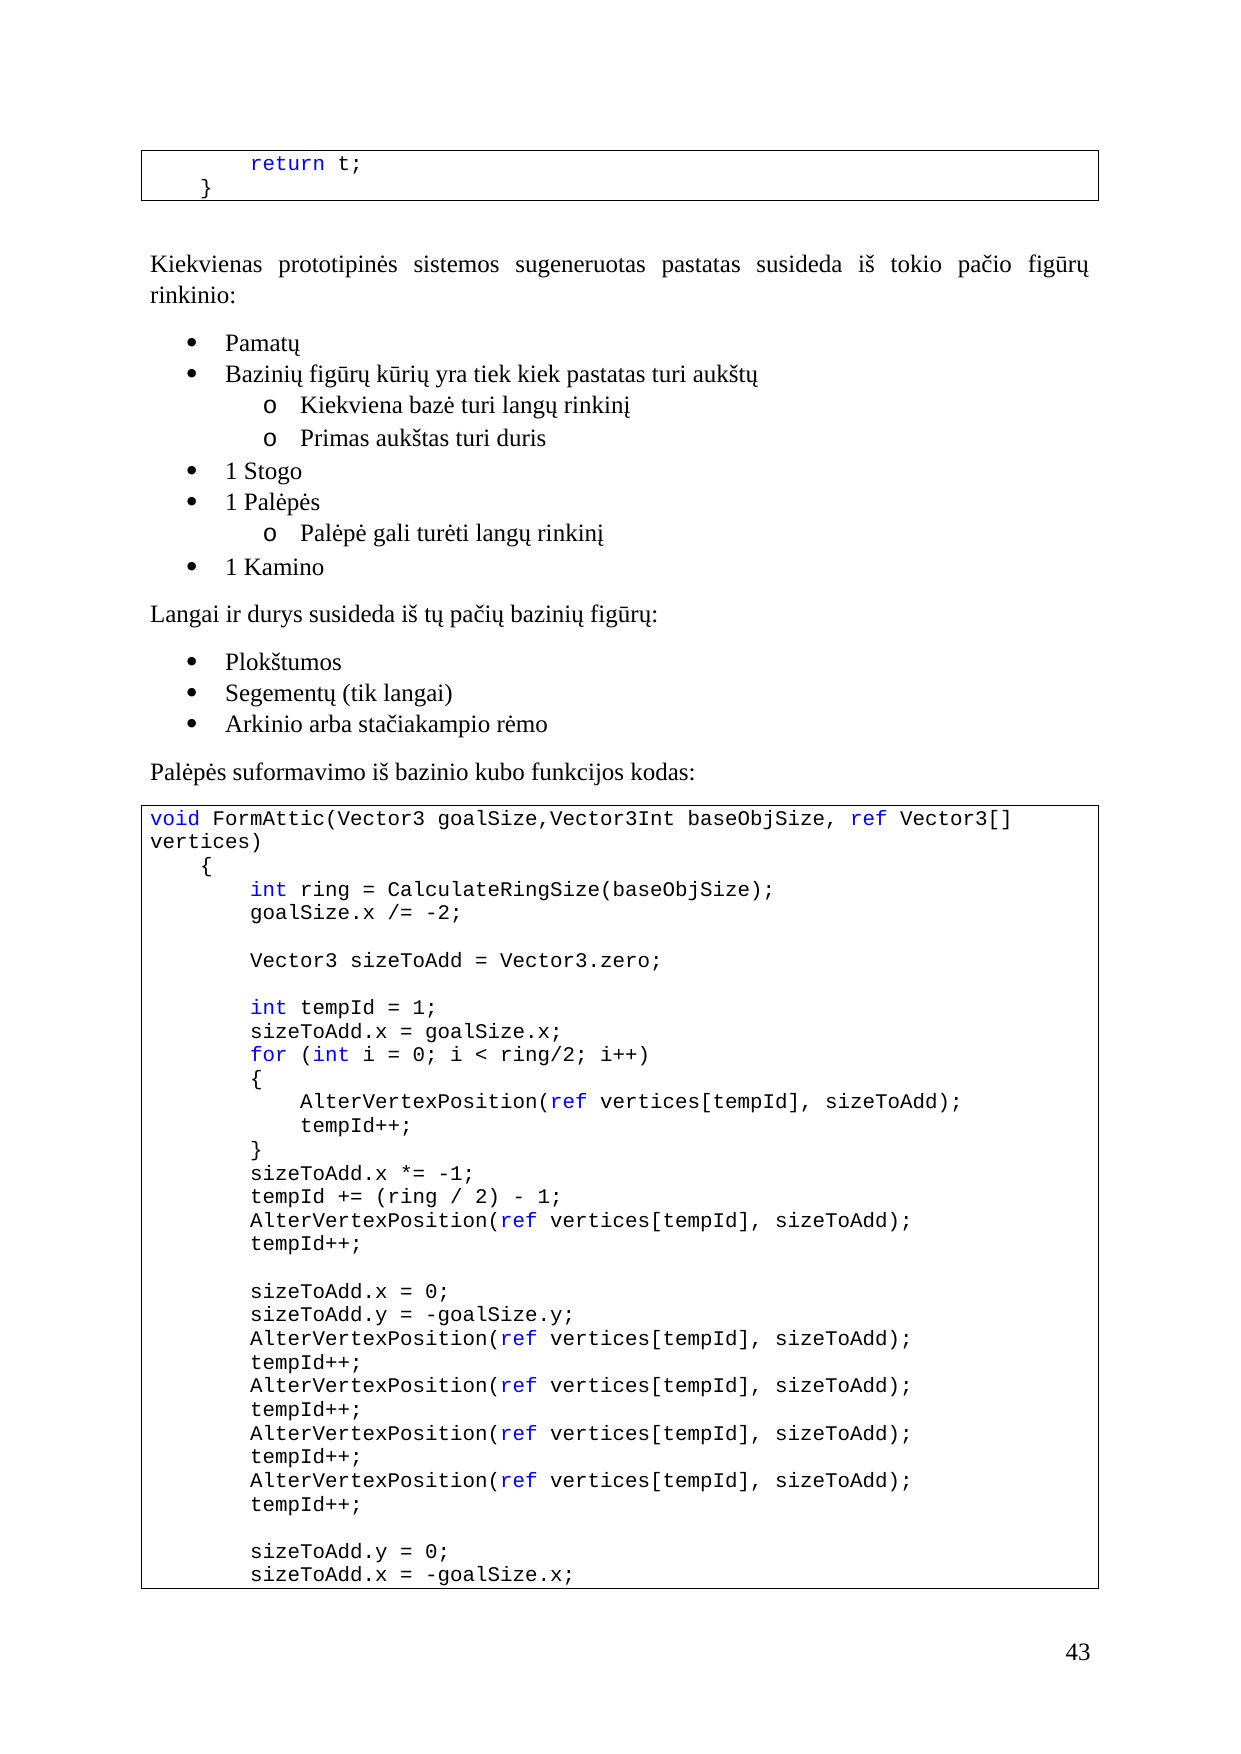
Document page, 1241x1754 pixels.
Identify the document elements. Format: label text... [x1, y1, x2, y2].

text Langai ir durys susideda iš tų pačių bazinių figūrų: [150, 599, 1090, 628]
list 1 Kamino [187, 552, 1090, 581]
list Pamatų [187, 328, 1090, 357]
text int ring = CalculateRingSize(baseObjSize); [150, 879, 1090, 902]
text void FormAttic(Vector3 goalSize,Vector3Int baseObjSize, ref Vector3[] vertices) [142, 806, 1098, 855]
text AlterVertexPosition(ref vertices[tempId], sizeToAdd); [150, 1375, 1090, 1399]
text tempId++; [150, 1352, 1090, 1375]
text tempId++; [150, 1493, 1090, 1517]
text sizeToAdd.x = -goalSize.x; [142, 1561, 1098, 1588]
text Palėpės suformavimo iš bazinio kubo funkcijos kodas: [150, 757, 1090, 786]
text tempId += (ring / 2) - 1; [150, 1186, 1090, 1210]
list Palėpė gali turėti langų rinkinį [262, 518, 1090, 549]
text sizeToAdd.x = goalSize.x; [150, 1021, 1090, 1044]
text int tempId = 1; [150, 997, 1090, 1021]
list Segementų (tik langai) [187, 678, 1090, 707]
text } [150, 1139, 1090, 1162]
text } [142, 174, 1098, 200]
text Vector3 sizeToAdd = Vector3.zero; [150, 950, 1090, 973]
list Bazinių figūrų kūrių yra tiek kiek pastatas turi aukštų [187, 359, 1090, 388]
text sizeToAdd.x *= -1; [150, 1162, 1090, 1186]
text tempId++; [150, 1233, 1090, 1257]
text AlterVertexPosition(ref vertices[tempId], sizeToAdd); [150, 1328, 1090, 1352]
list Plokštumos [187, 647, 1090, 676]
text { [150, 1068, 1090, 1092]
text goalSize.x /= -2; [150, 902, 1090, 926]
list 1 Stogo [187, 456, 1090, 485]
text sizeToAdd.y = -goalSize.y; [150, 1304, 1090, 1328]
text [150, 1423, 1090, 1446]
list Arkinio arba stačiakampio rėmo [187, 709, 1090, 738]
text tempId++; [150, 1399, 1090, 1423]
text Kiekvienas prototipinės sistemos sugeneruotas pastatas susideda iš tokio pačio figūrų rinkinio: [150, 249, 1090, 309]
text AlterVertexPosition(ref vertices[tempId], sizeToAdd); [150, 1210, 1090, 1233]
text tempId++; [150, 1446, 1090, 1470]
text return t; [142, 151, 1098, 174]
text tempId++; [150, 1115, 1090, 1139]
list Kiekviena bazė turi langų rinkinį [262, 390, 1090, 421]
list 1 Palėpės [187, 487, 1090, 516]
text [150, 1470, 1090, 1493]
list Primas aukštas turi duris [262, 423, 1090, 454]
text sizeToAdd.y = 0; [150, 1541, 1090, 1561]
text AlterVertexPosition(ref vertices[tempId], sizeToAdd); [150, 1092, 1090, 1115]
text for (int i = 0; i < ring/2; i++) [150, 1044, 1090, 1068]
text { [150, 855, 1090, 879]
text sizeToAdd.x = 0; [150, 1281, 1090, 1304]
